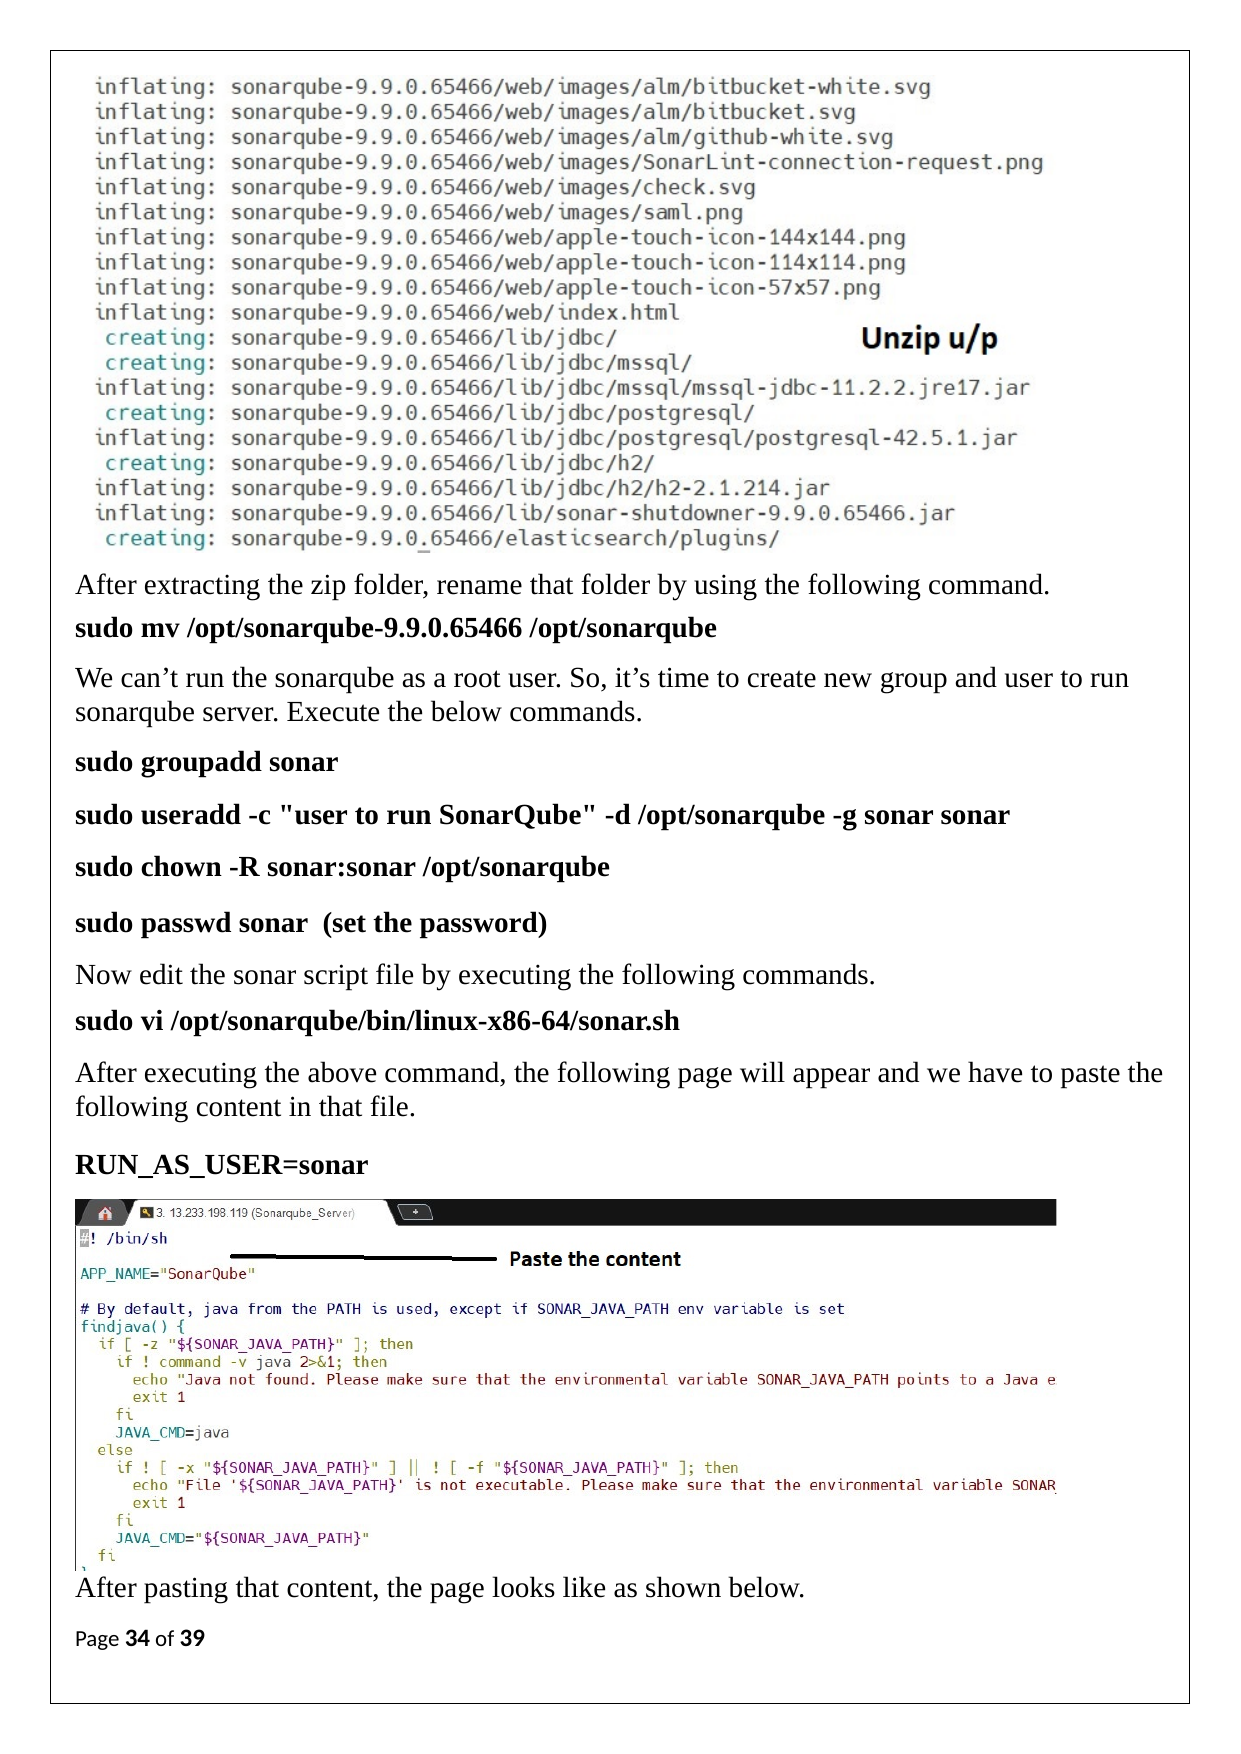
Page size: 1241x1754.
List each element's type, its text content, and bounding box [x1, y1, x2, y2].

text sudo vi /opt/sonarqube/bin/linux-x86-64/sonar.sh [75, 1003, 1165, 1036]
text Now edit the sonar script file by executing the following commands. [75, 957, 1165, 991]
text sudo mv /opt/sonarqube-9.9.0.65466 /opt/sonarqube [75, 610, 1165, 643]
text We can’t run the sonarqube as a root user. So, it’s time to create new group and user to run sonarqube server. Execute the below commands. [75, 660, 1165, 727]
text sudo passwd sonar (set the password) [75, 905, 1165, 938]
picture [75, 1199, 1057, 1571]
text After executing the above command, the following page will appear and we have to paste the following content in that file. [75, 1056, 1165, 1123]
text sudo useradd -c "user to run SonarQube" -d /opt/sonarqube -g sonar sonar [75, 797, 1165, 830]
text RUN_AS_USER=sonar [75, 1147, 1165, 1180]
picture [75, 75, 1132, 553]
text After extracting the zip folder, rename that folder by using the following command. [75, 567, 1165, 600]
text After pasting that content, the page looks like as shown below. [75, 1570, 1165, 1604]
text sudo chown -R sonar:sonar /opt/sonarqube [75, 849, 1165, 883]
text sudo groupadd sonar [75, 744, 1165, 778]
